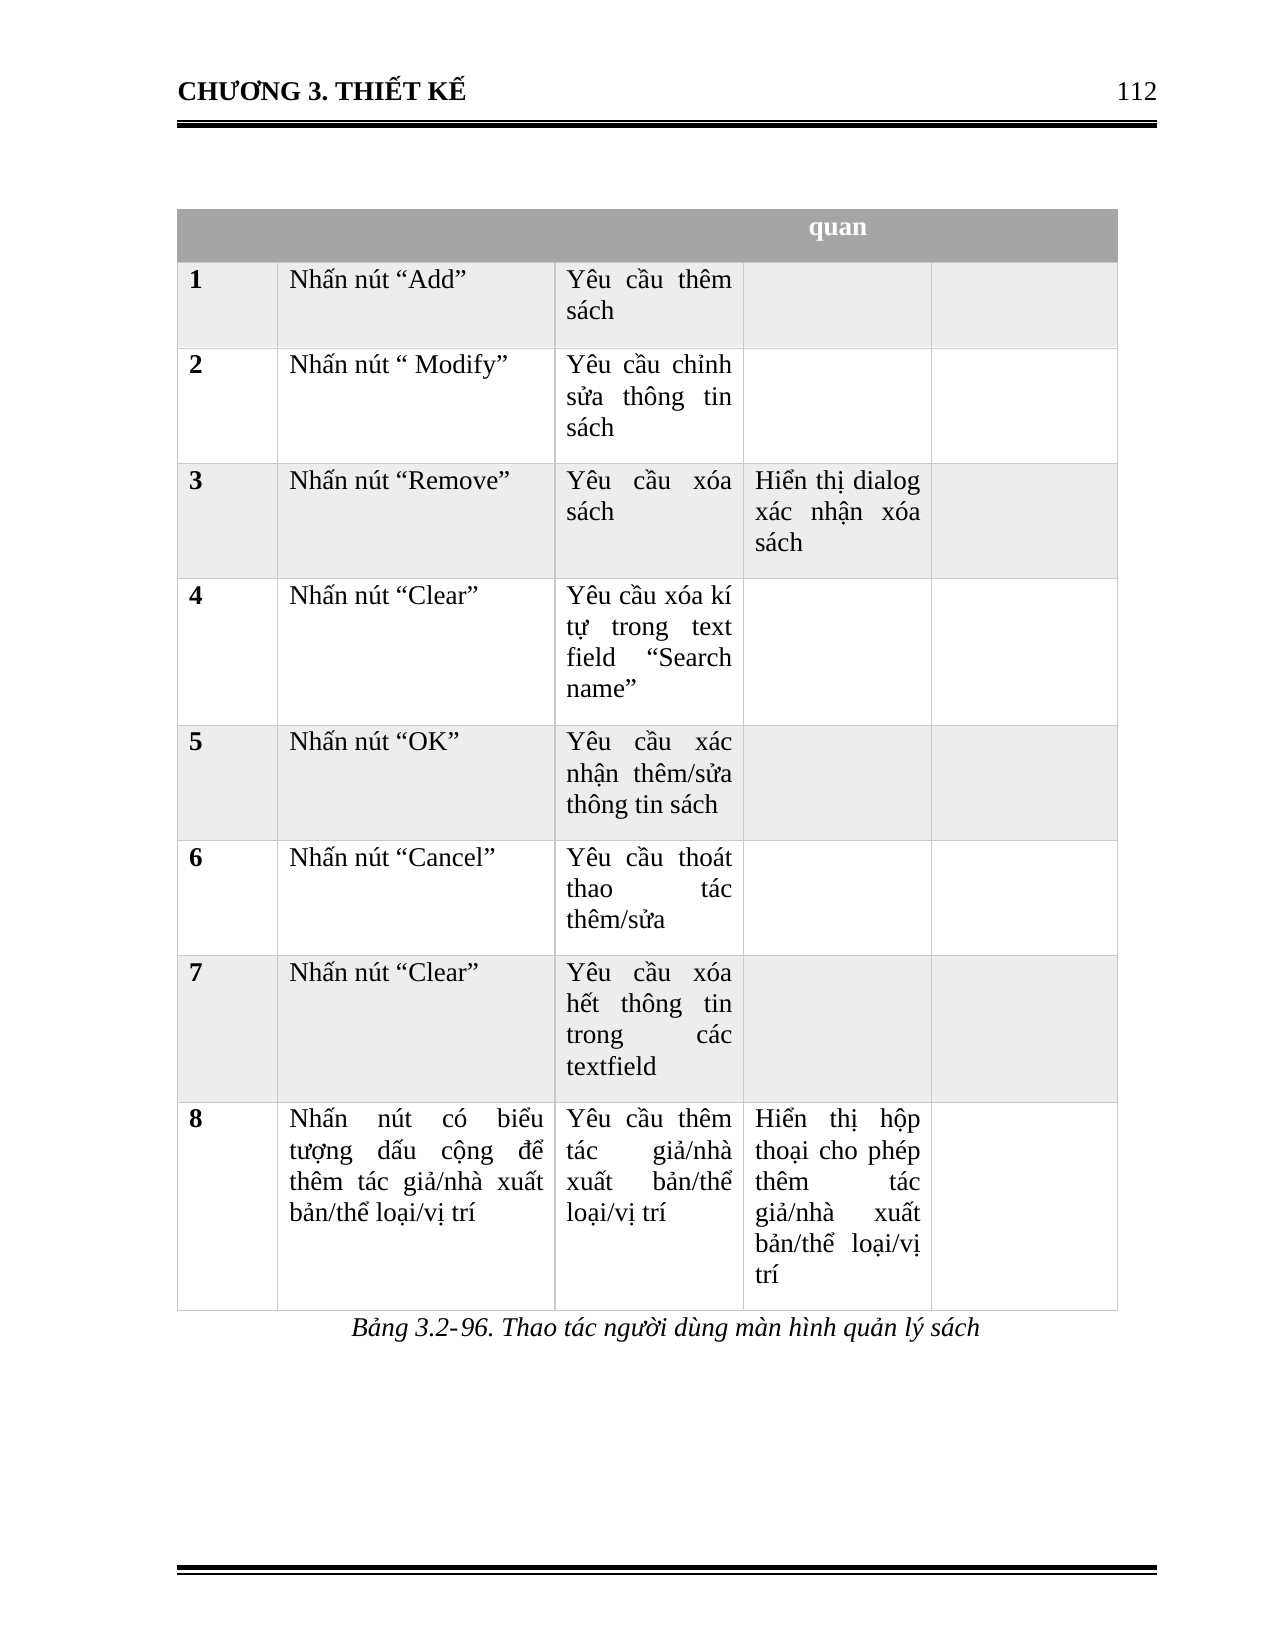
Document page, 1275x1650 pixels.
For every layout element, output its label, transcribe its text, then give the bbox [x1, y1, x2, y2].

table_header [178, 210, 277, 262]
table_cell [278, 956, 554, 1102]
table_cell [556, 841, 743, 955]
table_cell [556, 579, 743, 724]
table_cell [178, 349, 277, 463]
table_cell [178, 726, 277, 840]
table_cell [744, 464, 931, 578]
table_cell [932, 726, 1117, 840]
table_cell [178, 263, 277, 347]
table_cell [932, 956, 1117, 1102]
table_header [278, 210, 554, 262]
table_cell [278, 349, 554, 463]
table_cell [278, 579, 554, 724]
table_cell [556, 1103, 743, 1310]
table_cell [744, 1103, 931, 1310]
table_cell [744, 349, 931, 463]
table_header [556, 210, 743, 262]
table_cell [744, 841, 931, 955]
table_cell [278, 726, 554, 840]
text Bảng 3.2-17. Thao tác người dùng màn hình quản lý sách [177, 1311, 1157, 1342]
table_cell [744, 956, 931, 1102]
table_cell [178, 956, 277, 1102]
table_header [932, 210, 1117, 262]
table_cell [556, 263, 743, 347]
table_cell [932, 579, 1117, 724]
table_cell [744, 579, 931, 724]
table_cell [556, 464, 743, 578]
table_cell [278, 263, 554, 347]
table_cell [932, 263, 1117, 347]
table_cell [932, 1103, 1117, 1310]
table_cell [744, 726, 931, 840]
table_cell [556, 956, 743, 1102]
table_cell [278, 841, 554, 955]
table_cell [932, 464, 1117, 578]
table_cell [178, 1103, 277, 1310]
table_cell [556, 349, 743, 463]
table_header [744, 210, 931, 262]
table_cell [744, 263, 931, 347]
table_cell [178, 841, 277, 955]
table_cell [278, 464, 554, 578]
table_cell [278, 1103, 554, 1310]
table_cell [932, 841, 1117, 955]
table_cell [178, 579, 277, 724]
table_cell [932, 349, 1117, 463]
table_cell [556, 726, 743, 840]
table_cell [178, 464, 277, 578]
